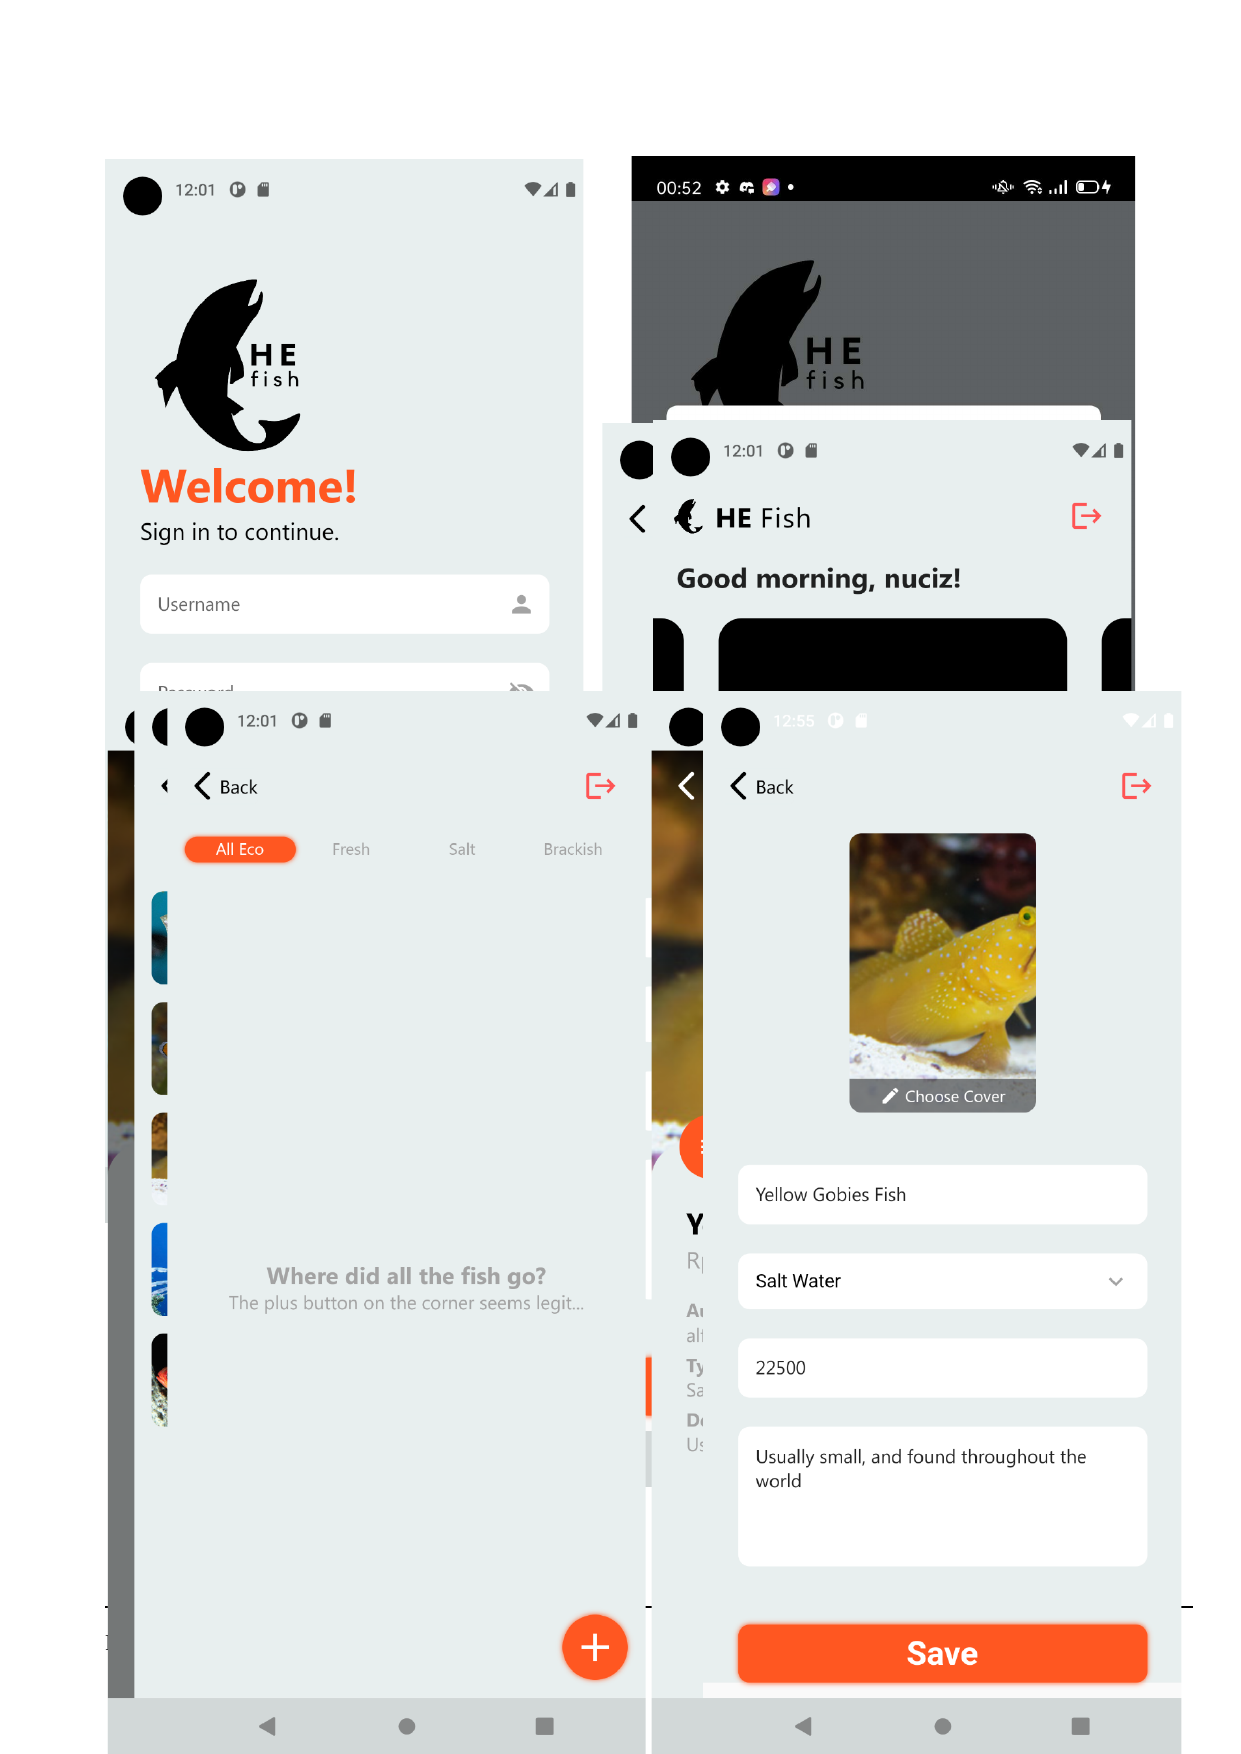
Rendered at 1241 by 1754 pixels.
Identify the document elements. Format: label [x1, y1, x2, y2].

picture [105, 156, 1182, 1754]
